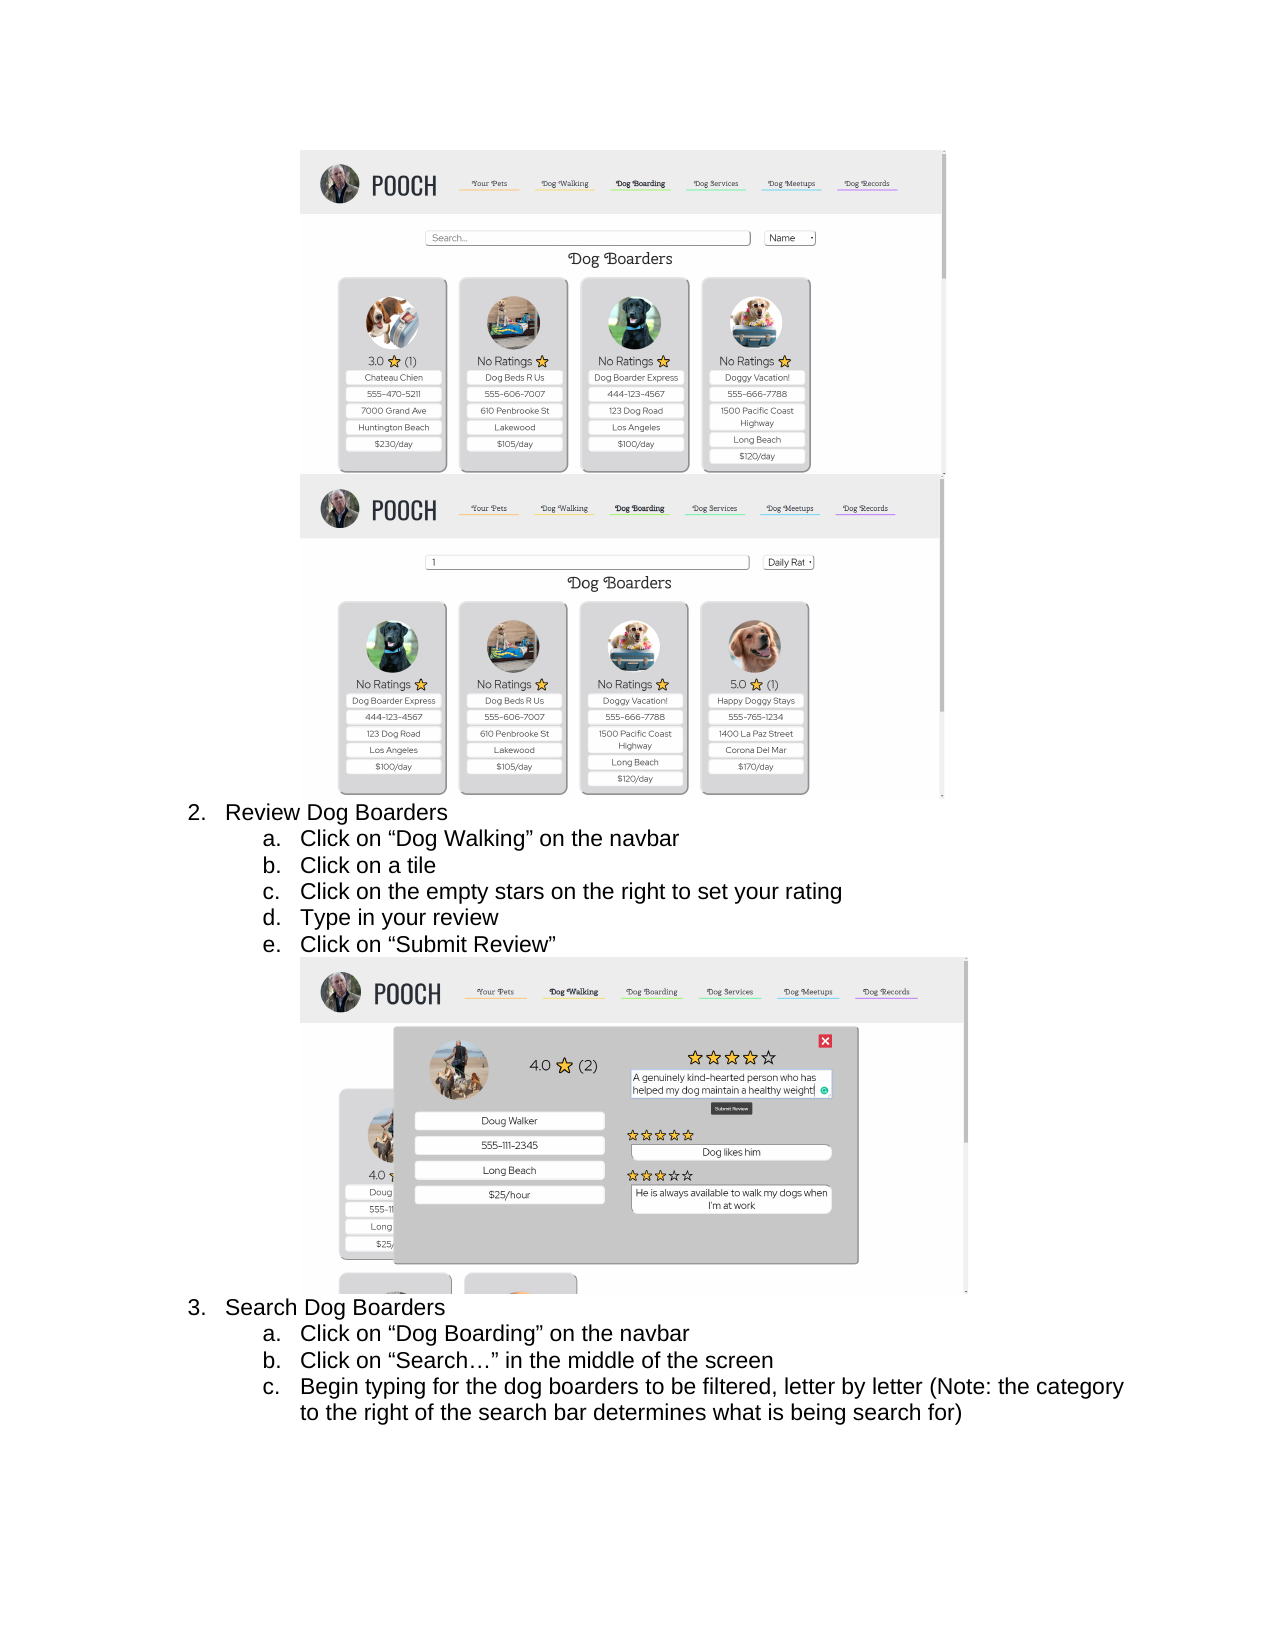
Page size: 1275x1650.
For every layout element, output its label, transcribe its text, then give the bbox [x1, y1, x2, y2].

list Type in your review [262, 904, 1125, 931]
list Review Dog Boarders [187, 799, 1125, 825]
list Click on “Search…” in the middle of the screen [262, 1347, 1125, 1373]
list Search Dog Boarders [187, 1294, 1125, 1320]
list Click on “Submit Review” [262, 931, 1125, 957]
list Click on “Dog Boarding” on the navbar [262, 1320, 1125, 1347]
picture [300, 150, 947, 799]
picture [300, 957, 969, 1294]
list Click on the empty stars on the right to set your rating [262, 878, 1125, 904]
list Begin typing for the dog boarders to be filtered, letter by letter (Note: the category to the right of the search bar determines what is being search for) [262, 1373, 1125, 1426]
list Click on “Dog Walking” on the navbar [262, 825, 1125, 852]
list Click on a tile [262, 852, 1125, 878]
